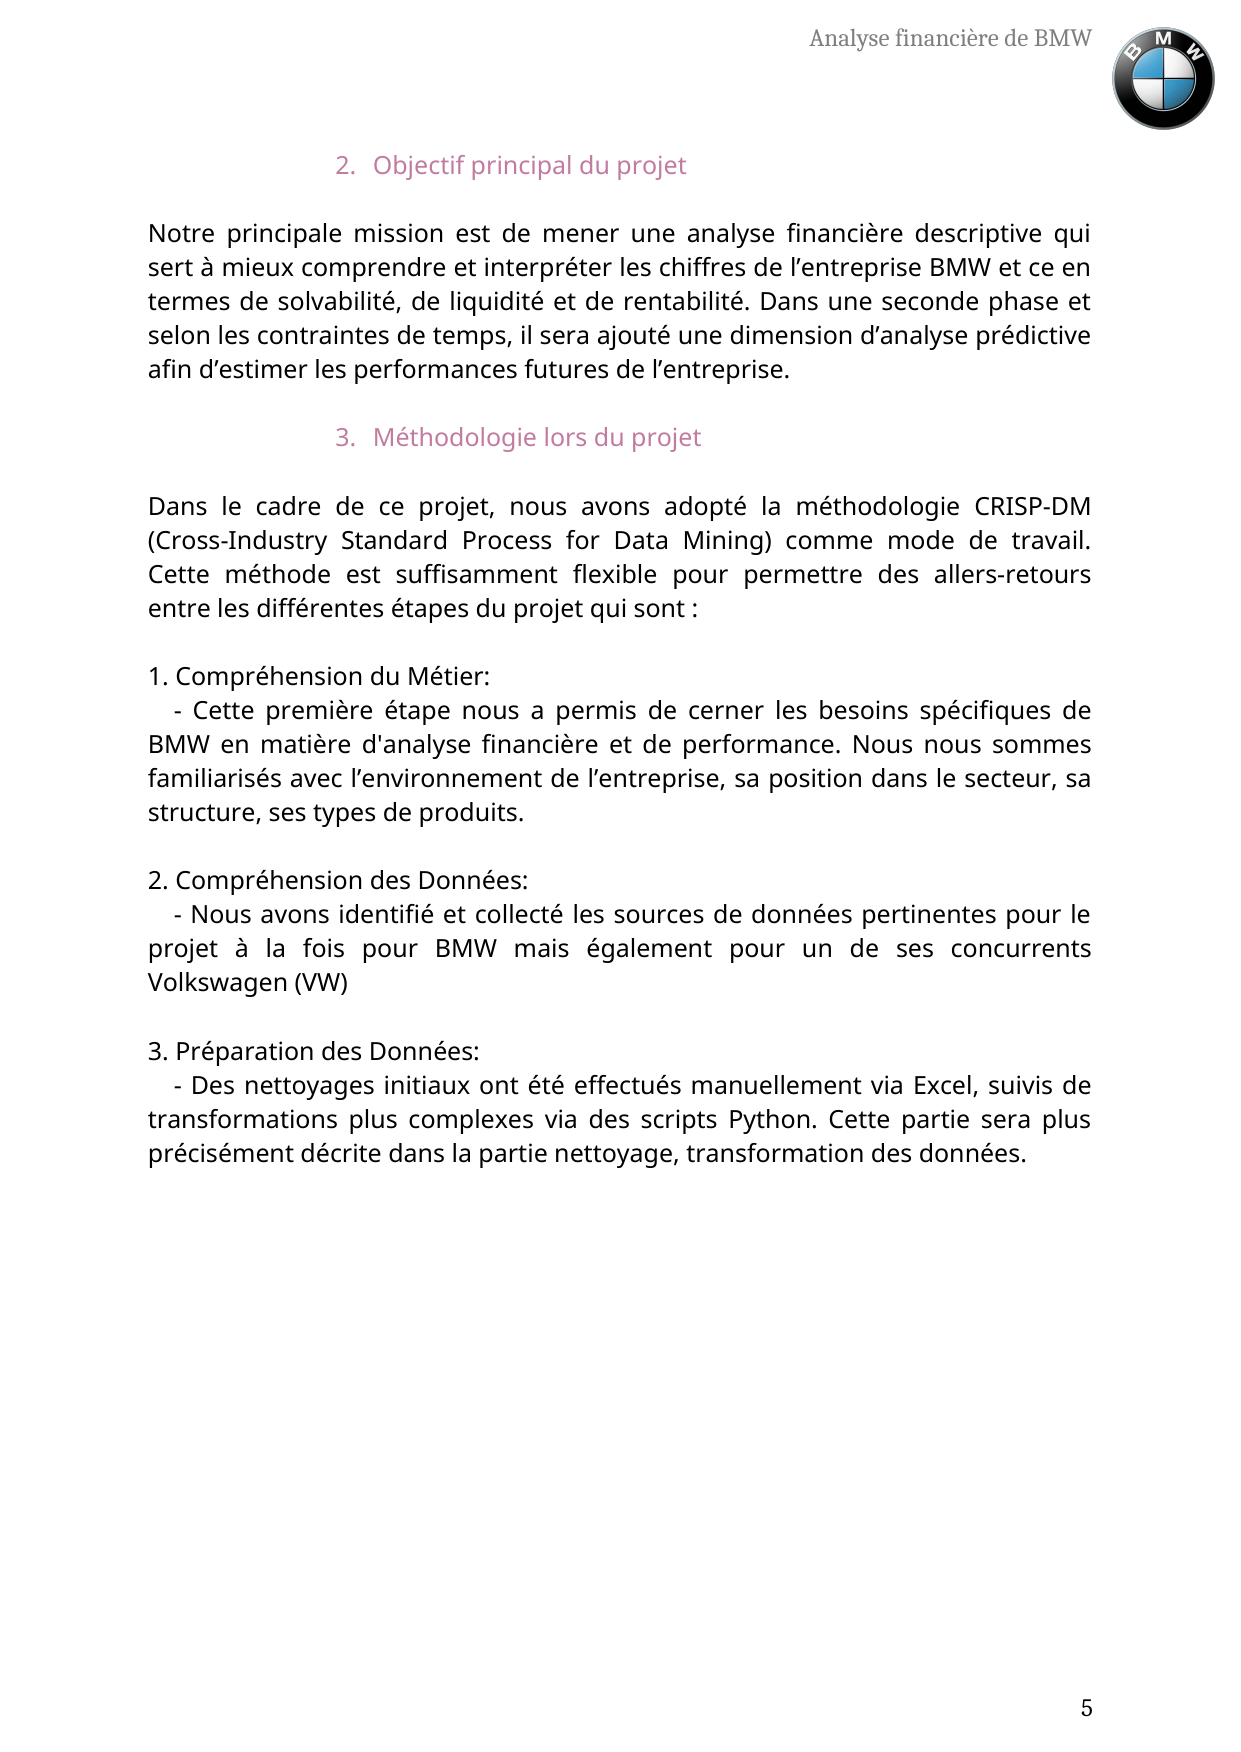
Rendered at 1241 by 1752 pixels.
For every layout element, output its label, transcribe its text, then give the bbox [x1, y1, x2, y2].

text 1. Compréhension du Métier: [148, 658, 1093, 693]
list Méthodologie lors du projet [335, 420, 1093, 454]
text 2. Compréhension des Données: [148, 863, 1093, 897]
list Objectif principal du projet [335, 148, 1093, 182]
picture [1111, 26, 1216, 131]
text - Cette première étape nous a permis de cerner les besoins spécifiques de BMW en matière d'analyse financière et de performance. Nous nous sommes familiarisés avec l’environnement de l’entreprise, sa position dans le secteur, sa structure, ses types de produits. [148, 693, 1093, 829]
text Dans le cadre de ce projet, nous avons adopté la méthodologie CRISP-DM (Cross-Industry Standard Process for Data Mining) comme mode de travail. Cette méthode est suffisamment flexible pour permettre des allers-retours entre les différentes étapes du projet qui sont : [148, 488, 1093, 624]
text 3. Préparation des Données: [148, 1033, 1093, 1067]
text - Des nettoyages initiaux ont été effectués manuellement via Excel, suivis de transformations plus complexes via des scripts Python. Cette partie sera plus précisément décrite dans la partie nettoyage, transformation des données. [148, 1067, 1093, 1169]
text Notre principale mission est de mener une analyse financière descriptive qui sert à mieux comprendre et interpréter les chiffres de l’entreprise BMW et ce en termes de solvabilité, de liquidité et de rentabilité. Dans une seconde phase et selon les contraintes de temps, il sera ajouté une dimension d’analyse prédictive afin d’estimer les performances futures de l’entreprise. [148, 216, 1093, 386]
text - Nous avons identifié et collecté les sources de données pertinentes pour le projet à la fois pour BMW mais également pour un de ses concurrents Volkswagen (VW) [148, 897, 1093, 999]
